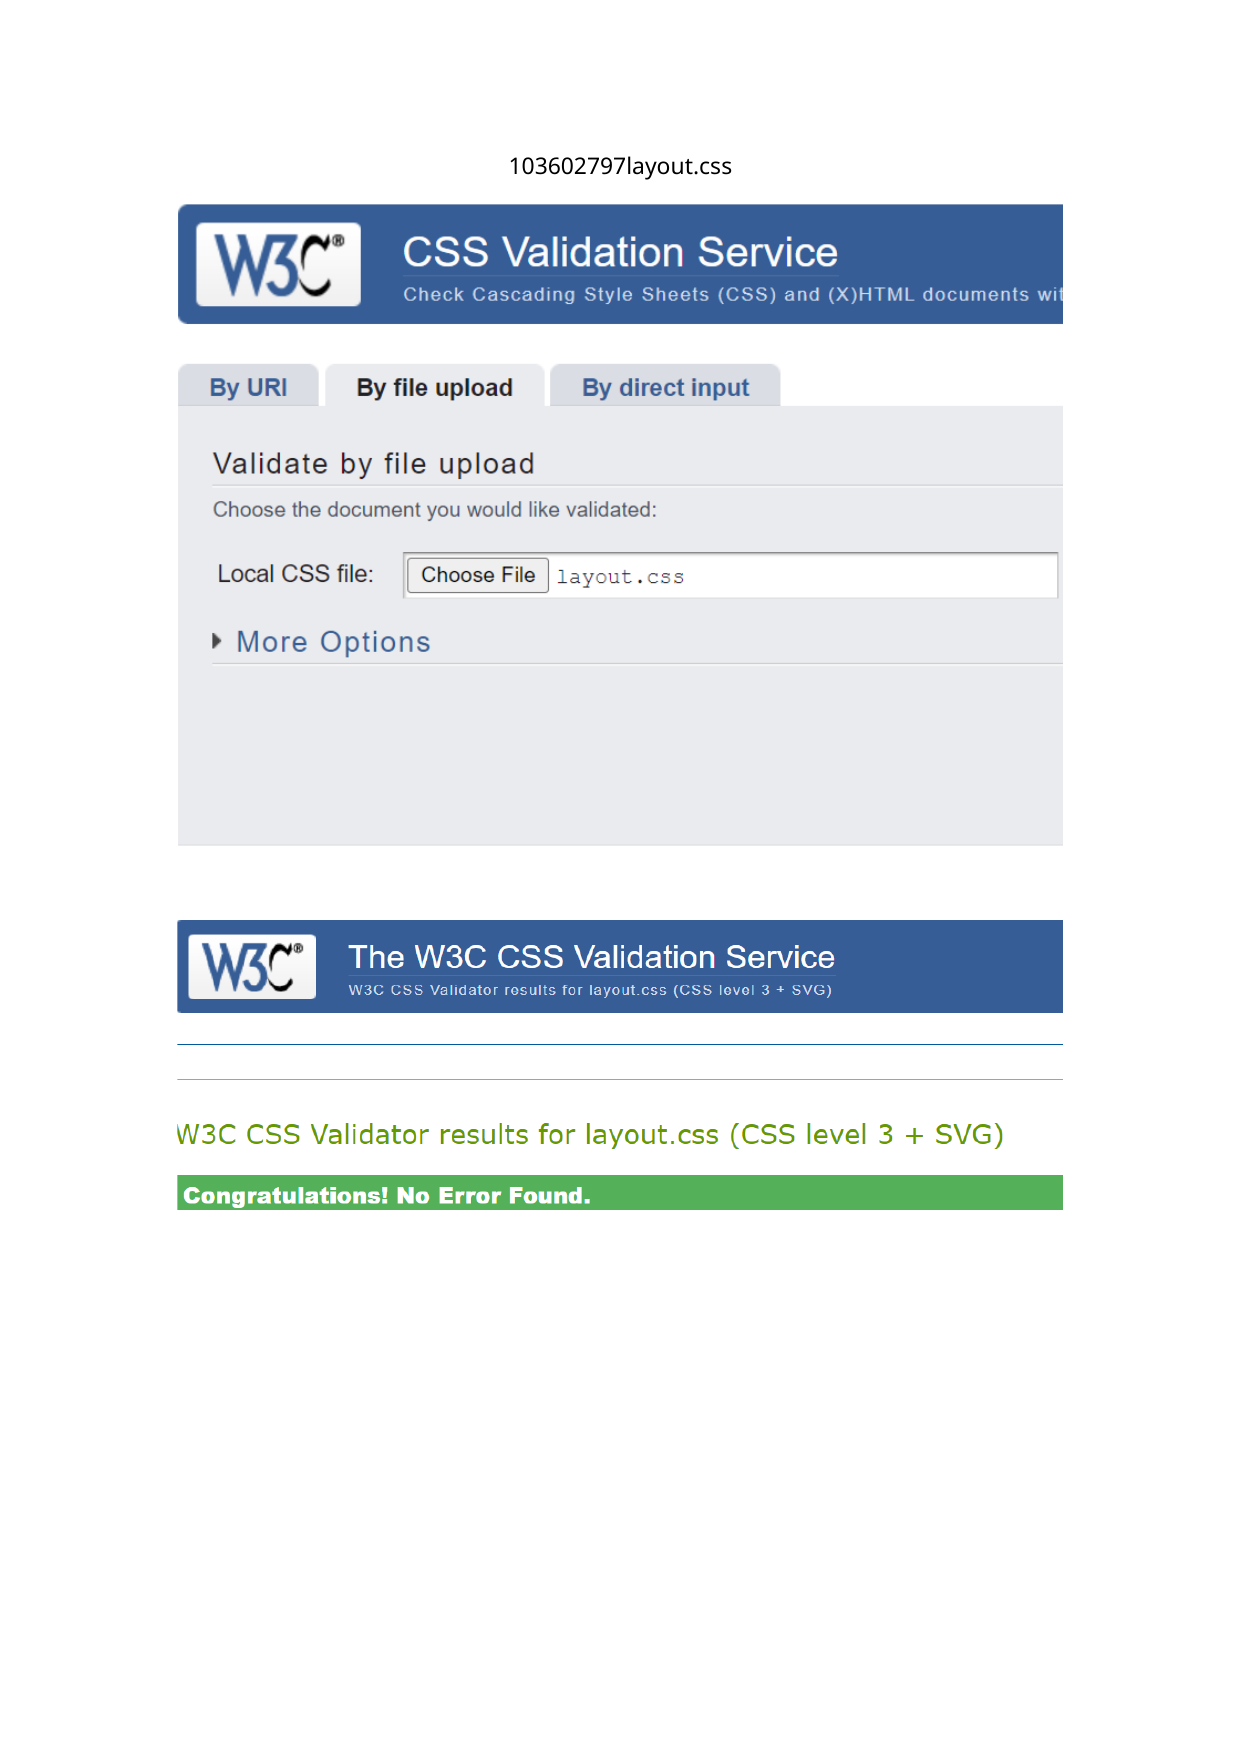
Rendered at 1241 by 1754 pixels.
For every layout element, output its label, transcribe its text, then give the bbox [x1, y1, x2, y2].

text 103602797layout.css [150, 150, 1090, 181]
picture [177, 917, 1063, 1210]
picture [177, 200, 1063, 849]
